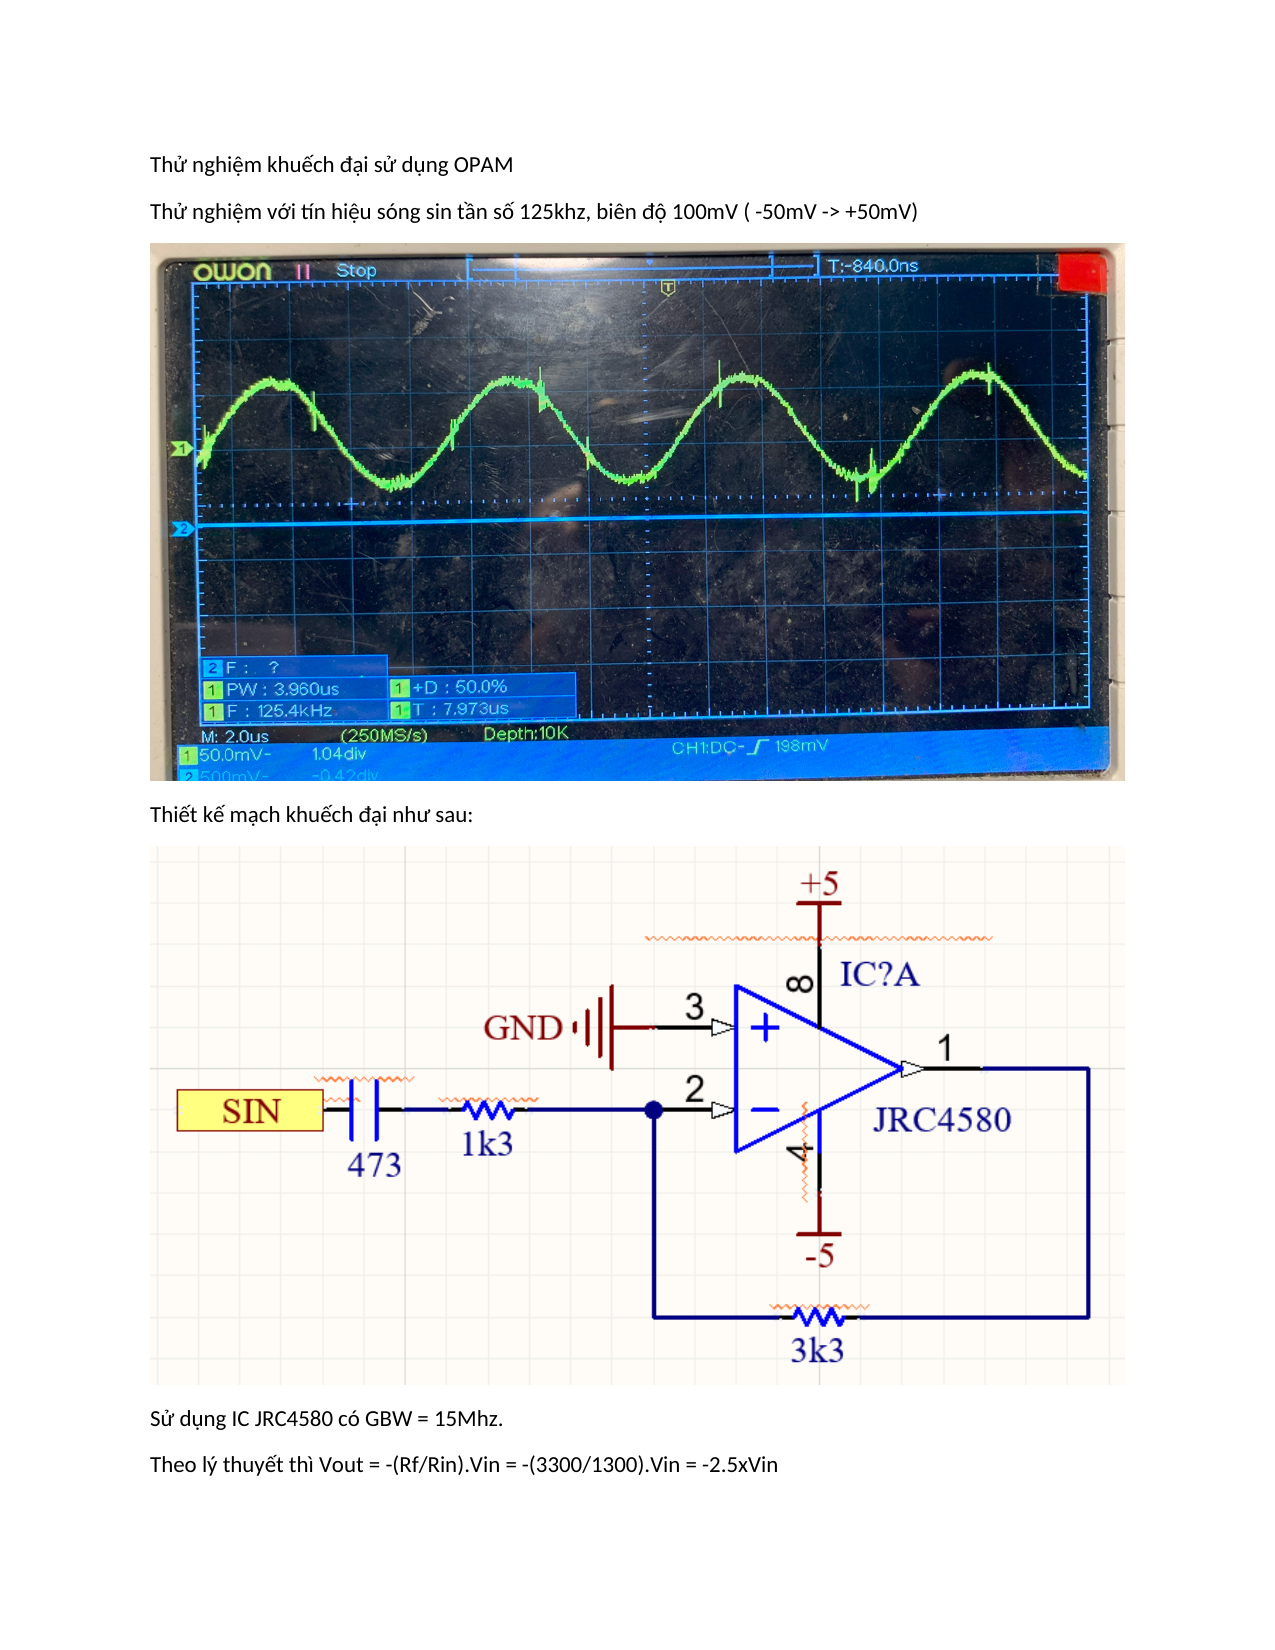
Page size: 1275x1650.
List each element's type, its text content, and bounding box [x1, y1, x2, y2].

text Sử dụng IC JRC4580 có GBW = 15Mhz. [150, 1404, 1125, 1432]
picture [204, 773, 211, 781]
text Thử nghiệm với tín hiệu sóng sin tần số 125khz, biên độ 100mV ( -50mV -> +50mV) [150, 197, 1125, 225]
text Thử nghiệm khuếch đại sử dụng OPAM [150, 150, 1125, 178]
text Thiết kế mạch khuếch đại như sau: [150, 800, 1125, 828]
picture [150, 846, 1125, 1385]
text Theo lý thuyết thì Vout = -(Rf/Rin).Vin = -(3300/1300).Vin = -2.5xVin [150, 1451, 1125, 1479]
picture [150, 243, 1125, 781]
